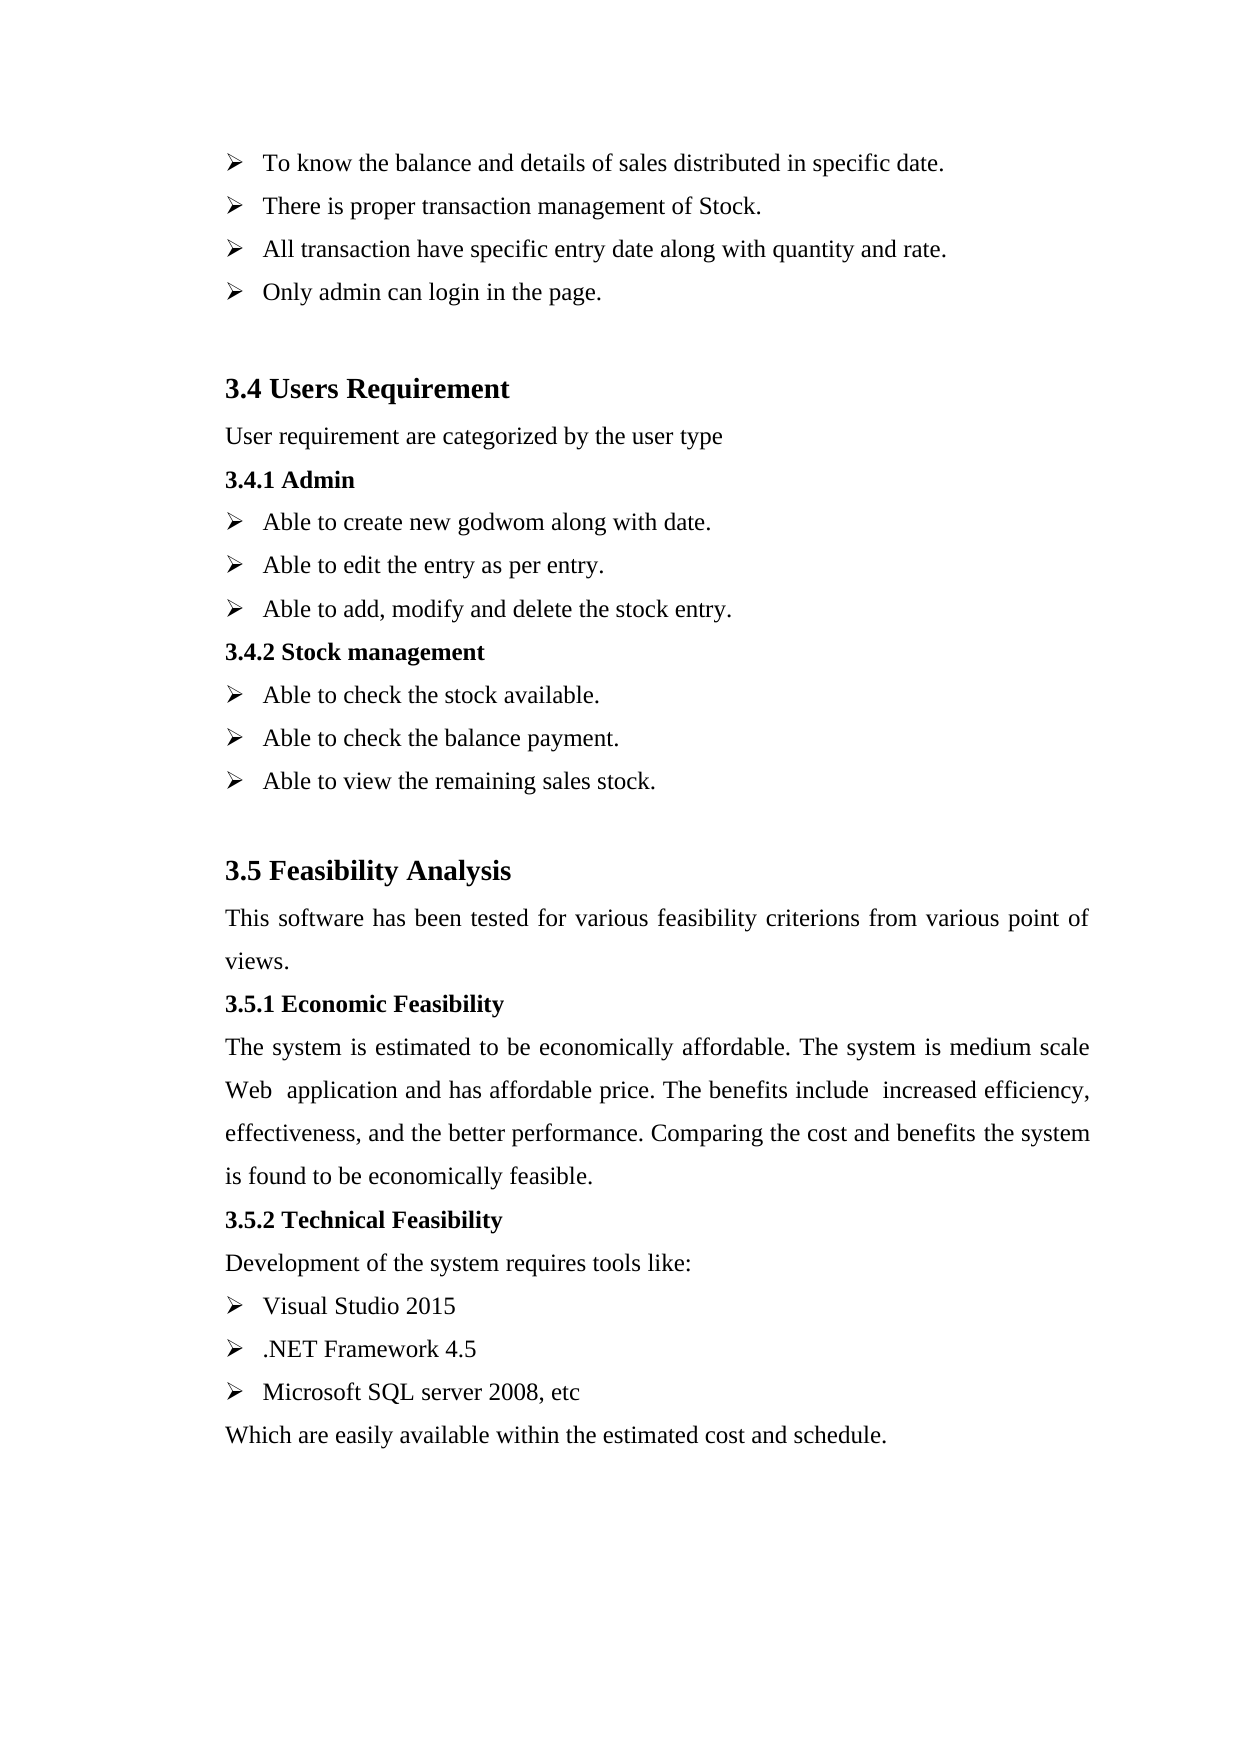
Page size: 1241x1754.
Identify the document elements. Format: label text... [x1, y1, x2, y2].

subtitle Admin [225, 465, 1117, 494]
text The system is estimated to be economically affordable. The system is medium scale Web application and has affordable price. The benefits include increased efficiency, effectiveness, and the better performance. Comparing the cost and benefits the system is found to be economically feasible. [225, 1032, 1090, 1190]
list All transaction have specific entry date along with quantity and rate. [225, 234, 1117, 263]
subtitle Economic Feasibility [225, 989, 1117, 1018]
list Microsoft SQL server 2008, etc [225, 1377, 1117, 1406]
list Able to view the remaining sales stock. [225, 766, 1117, 795]
subtitle Feasibility Analysis [225, 853, 1117, 886]
text Which are easily available within the estimated cost and schedule. [225, 1420, 1117, 1449]
list Able to check the balance payment. [225, 723, 1117, 752]
list Only admin can login in the page. [225, 277, 1117, 306]
list Able to check the stock available. [225, 680, 1117, 709]
text This software has been tested for various feasibility criterions from various point of views. [225, 903, 1090, 975]
subtitle Stock management [225, 637, 1117, 666]
list Able to add, modify and delete the stock entry. [225, 594, 1117, 622]
text User requirement are categorized by the user type [225, 421, 1117, 450]
list Able to edit the entry as per entry. [225, 551, 1117, 579]
list To know the balance and details of sales distributed in specific date. [225, 148, 1117, 177]
list .NET Framework 4.5 [225, 1334, 1117, 1363]
list Visual Studio 2015 [225, 1291, 1117, 1320]
subtitle Technical Feasibility [225, 1205, 1117, 1234]
list There is proper transaction management of Stock. [225, 191, 1117, 220]
text Development of the system requires tools like: [225, 1248, 1117, 1276]
list Able to create new godwom along with date. [225, 507, 1117, 536]
subtitle Users Requirement [225, 371, 1117, 405]
